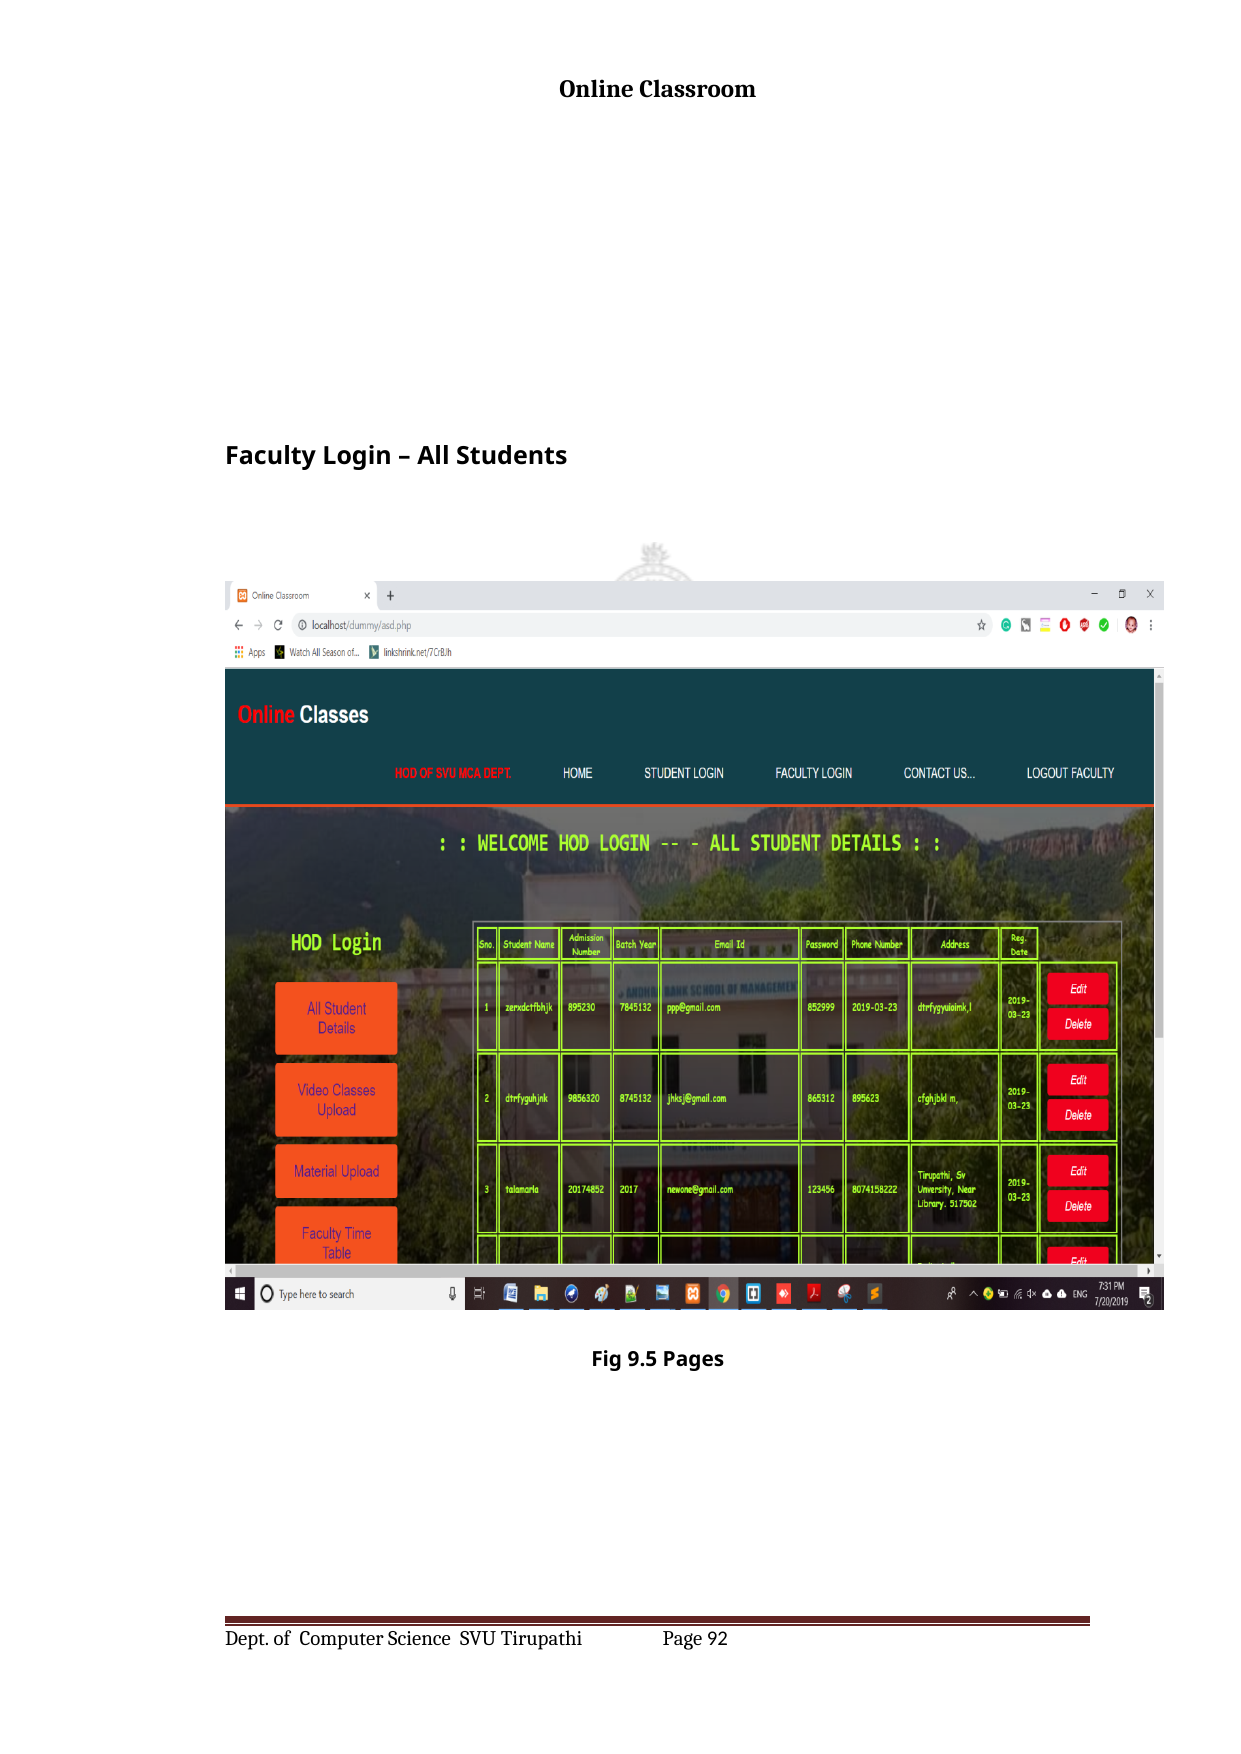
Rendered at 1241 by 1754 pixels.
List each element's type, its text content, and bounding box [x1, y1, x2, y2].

text Faculty Login – All Students [225, 437, 1090, 472]
picture [225, 542, 1164, 1310]
text Fig 9.5 Pages [225, 1344, 1090, 1373]
